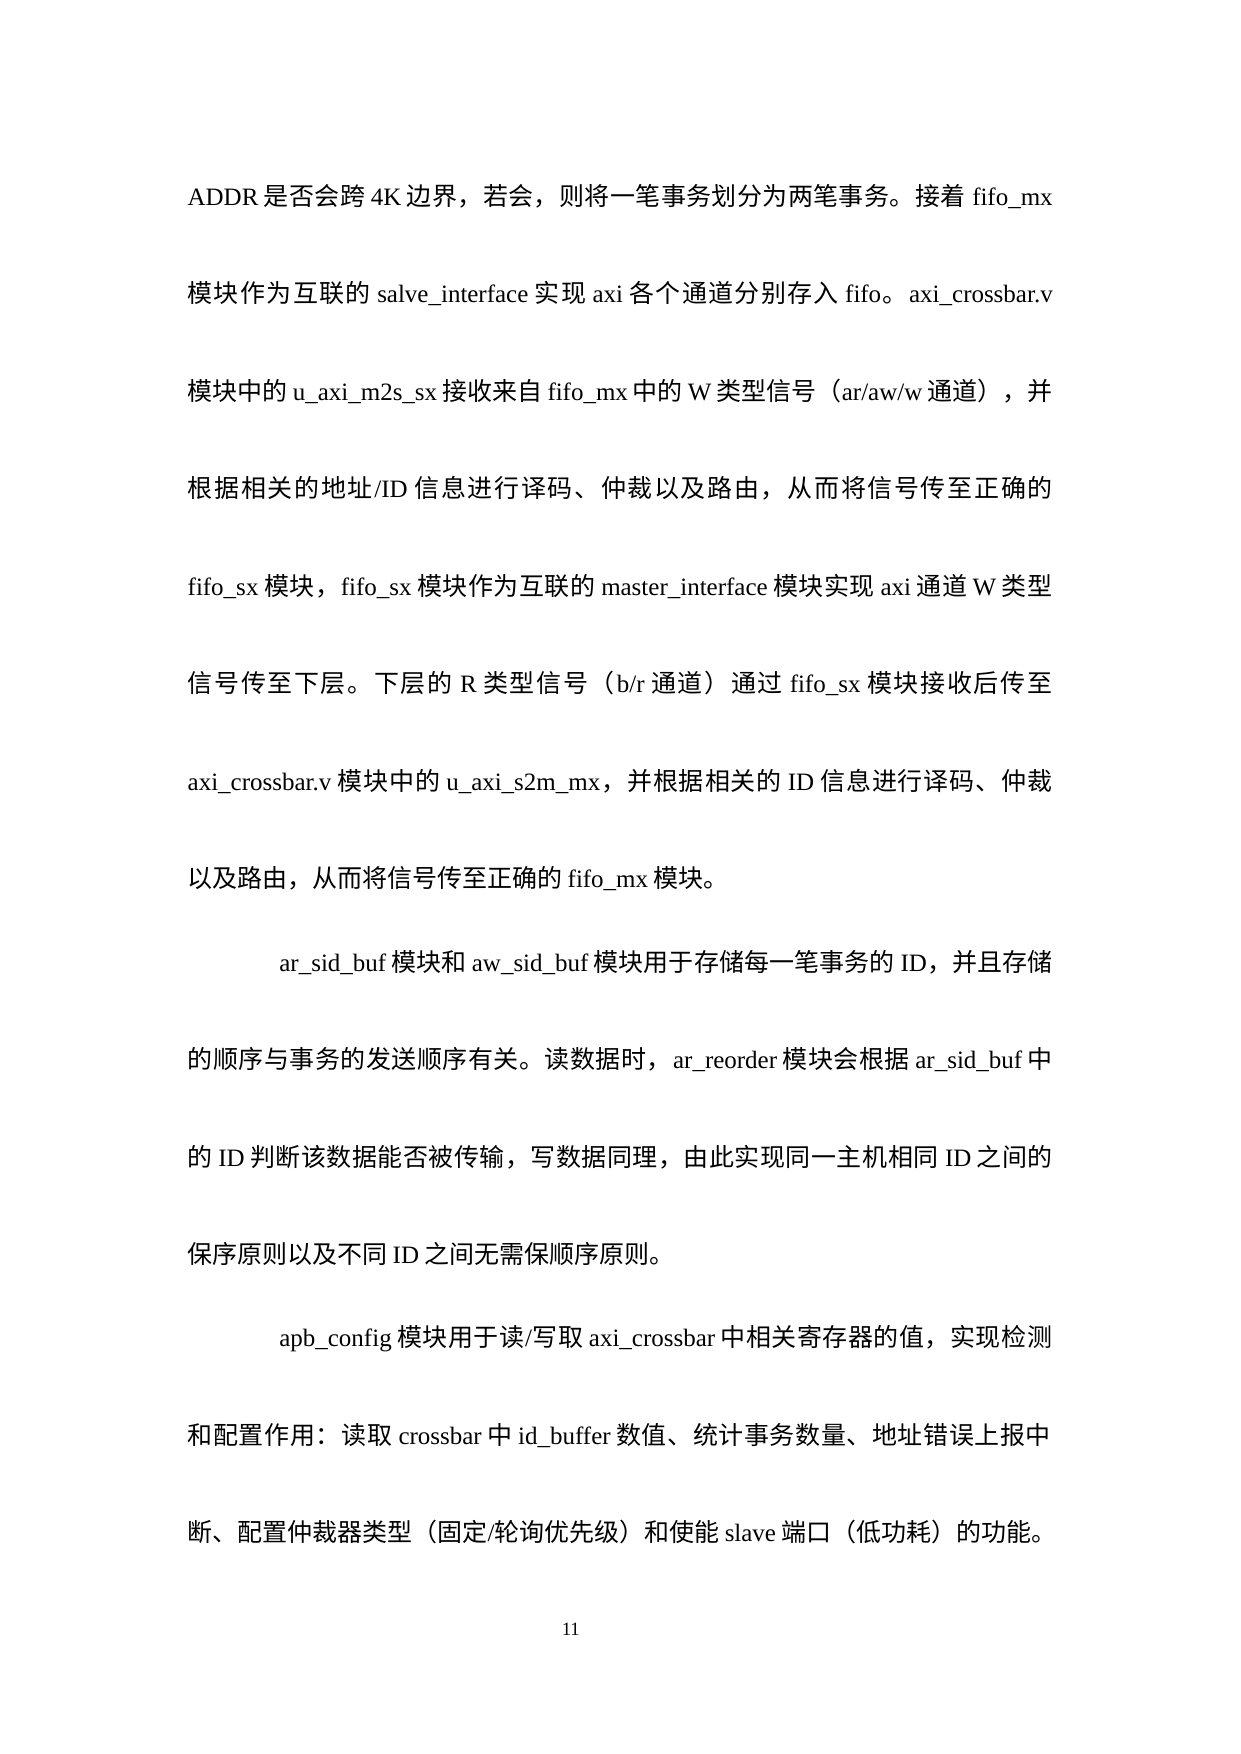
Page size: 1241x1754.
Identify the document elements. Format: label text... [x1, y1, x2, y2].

text ar_sid_buf模块和aw_sid_buf模块用于存储每一笔事务的ID，并且存储的顺序与事务的发送顺序有关。读数据时，ar_reorder模块会根据ar_sid_buf中的ID判断该数据能否被传输，写数据同理，由此实现同一主机相同ID之间的保序原则以及不同ID之间无需保顺序原则。 [187, 928, 1053, 1285]
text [187, 162, 1053, 909]
text apb_config模块用于读/写取axi_crossbar中相关寄存器的值，实现检测和配置作用：读取crossbar中id_buffer数值、统计事务数量、地址错误上报中断、配置仲裁器类型（固定/轮询优先级）和使能slave端口（低功耗）的功能。 [187, 1303, 1053, 1563]
